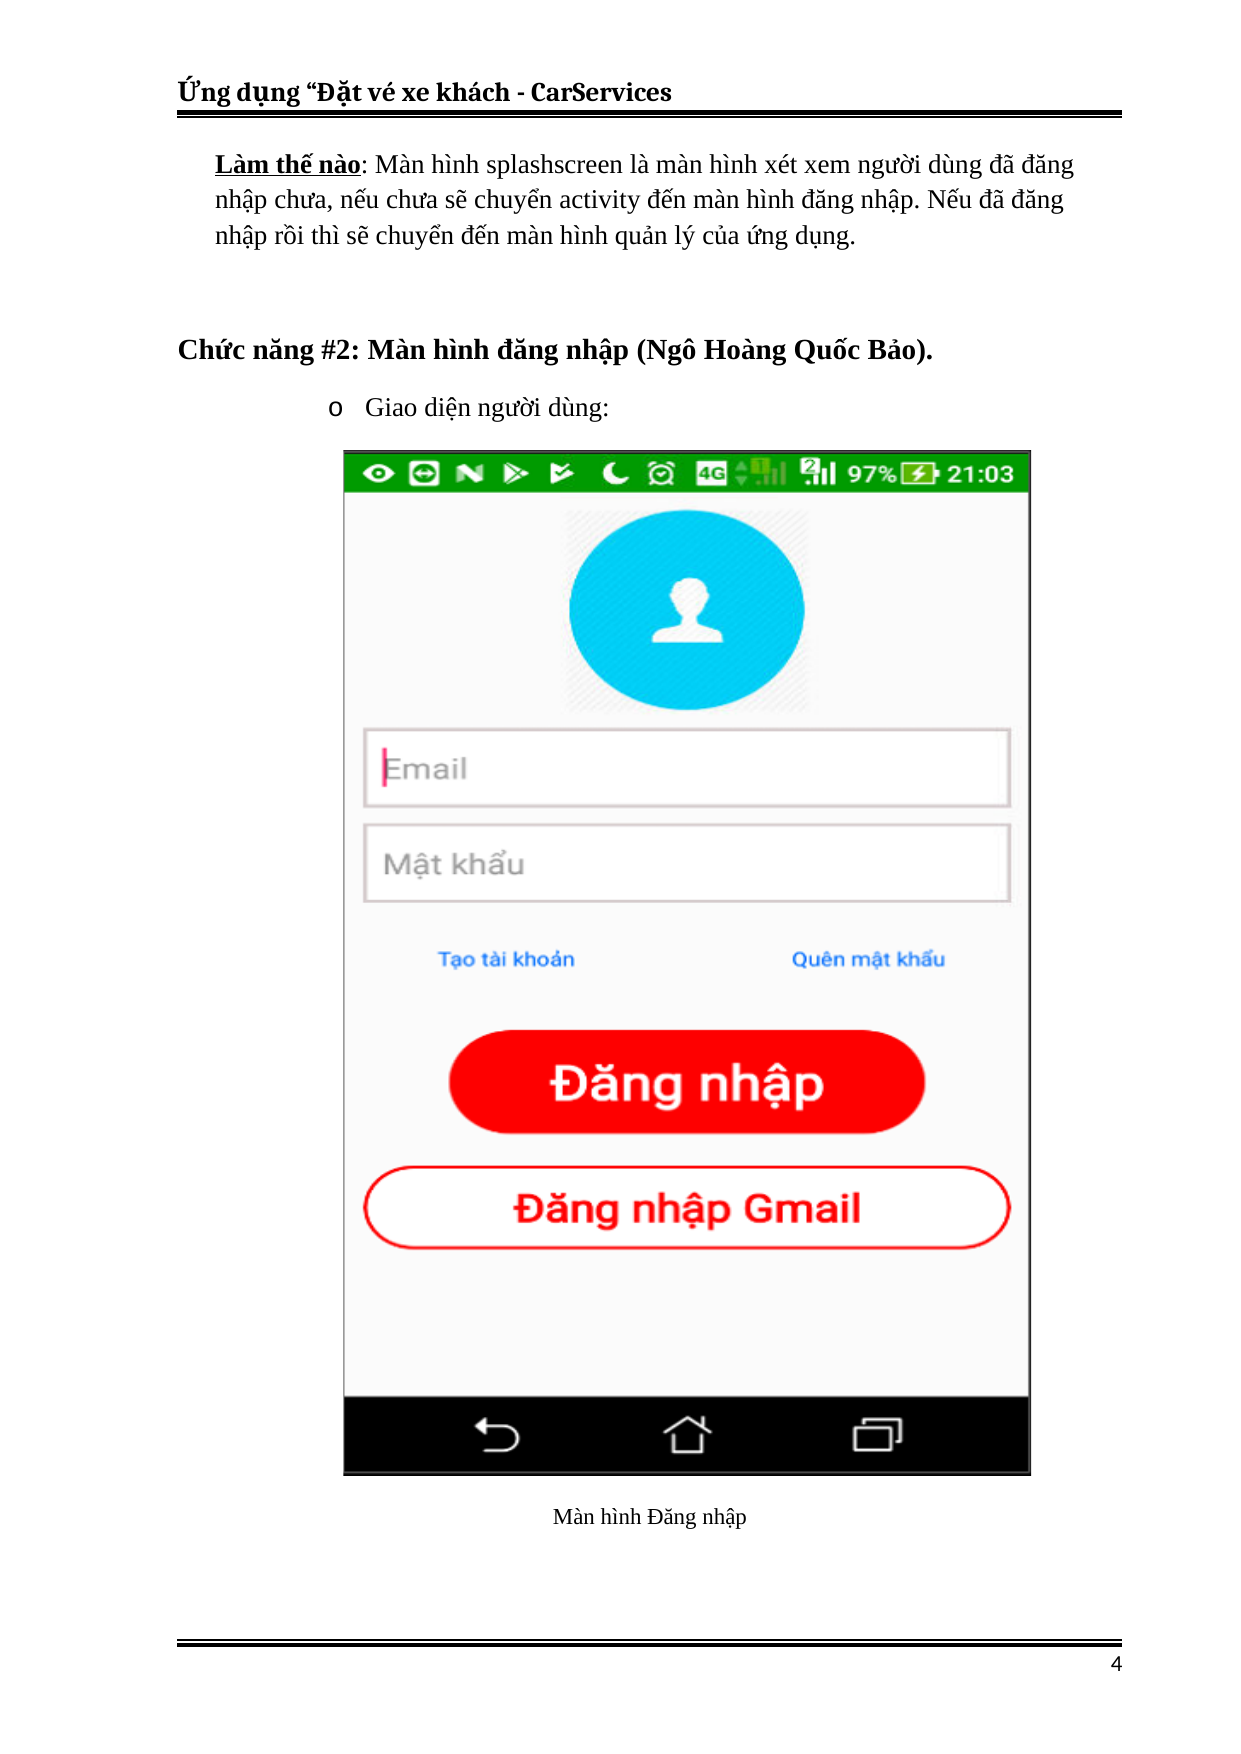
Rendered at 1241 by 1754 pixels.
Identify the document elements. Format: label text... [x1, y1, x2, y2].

text Chức năng #2: Màn hình đăng nhập (Ngô Hoàng Quốc Bảo). [177, 332, 1122, 365]
list Giao diện người dùng: [327, 391, 1122, 425]
text Làm thế nào: Màn hình splashscreen là màn hình xét xem người dùng đã đăng nhập chưa, nếu chưa sẽ chuyển activity đến màn hình đăng nhập. Nếu đã đăng nhập rồi thì sẽ chuyển đến màn hình quản lý của ứng dụng. [215, 148, 1122, 250]
text Màn hình Đăng nhập [177, 1501, 1122, 1530]
picture [343, 450, 1032, 1476]
